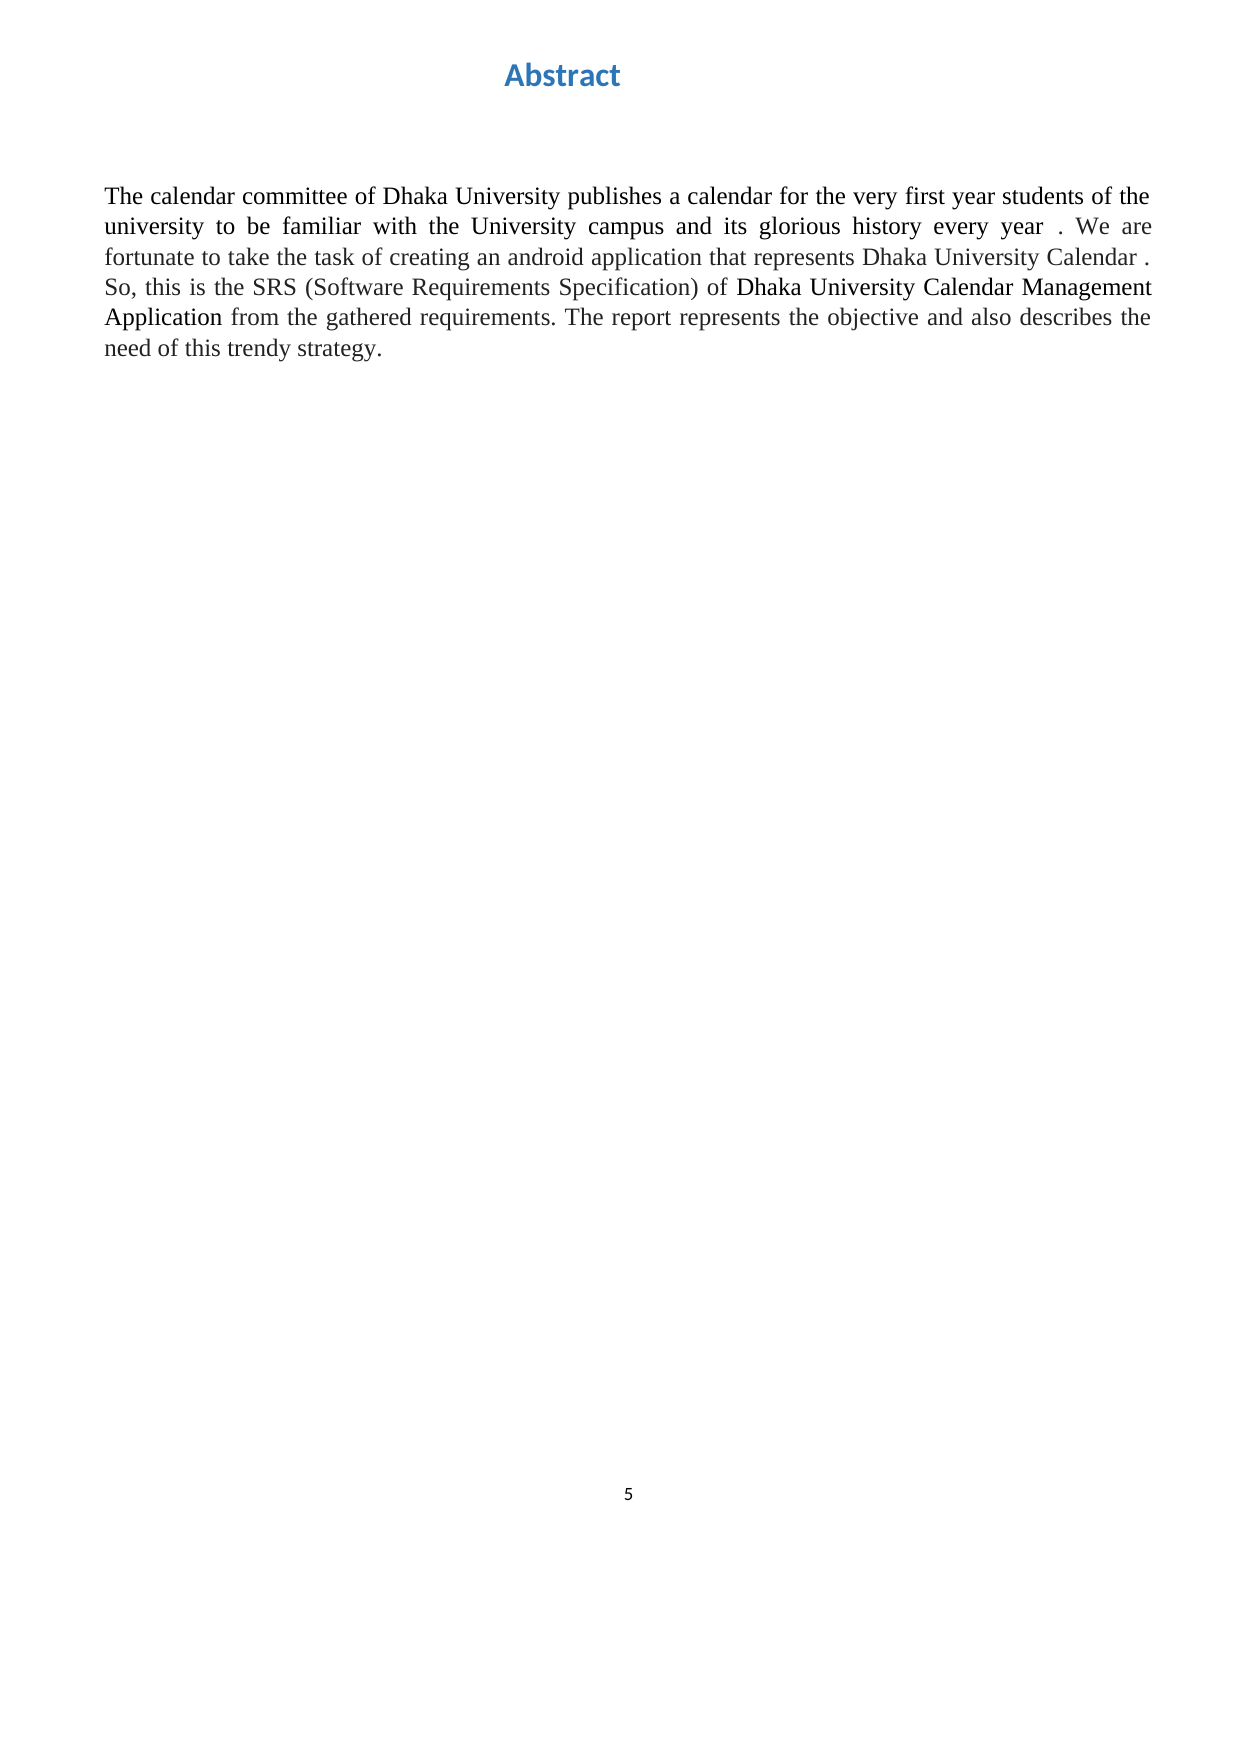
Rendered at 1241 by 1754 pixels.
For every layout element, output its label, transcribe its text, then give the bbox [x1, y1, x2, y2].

text 5 [104, 1482, 1152, 1504]
text Abstract [504, 54, 1152, 95]
text The calendar committee of Dhaka University publishes a calendar for the very first year students of the university to be familiar with the University campus and its glorious history every year . We are fortunate to take the task of creating an android application that represents Dhaka University Calendar . So, this is the SRS (Software Requirements Specification) of Dhaka University Calendar Management Application from the gathered requirements. The report represents the objective and also describes the need of this trendy strategy. [104, 181, 1152, 362]
